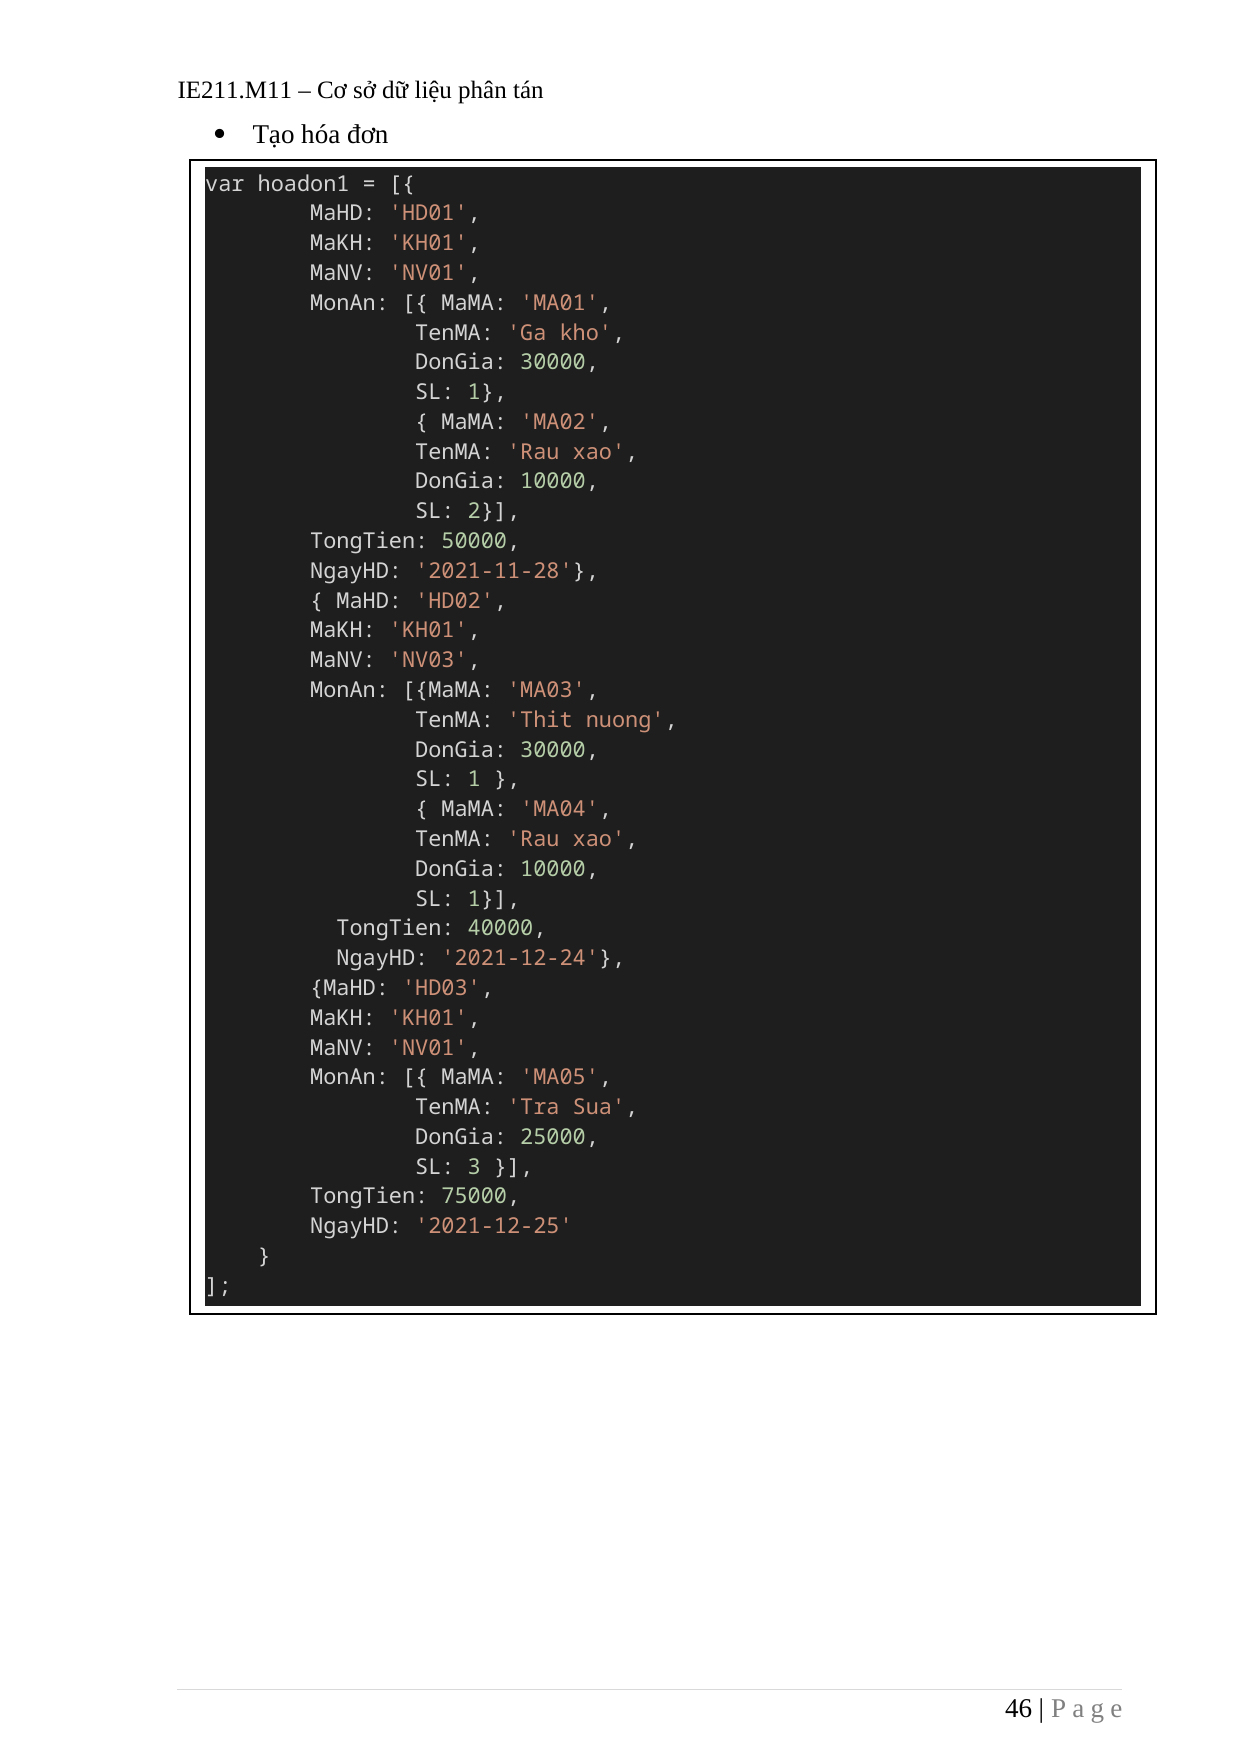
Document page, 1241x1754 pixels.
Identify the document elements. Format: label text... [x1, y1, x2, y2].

list Tạo hóa đơn [215, 118, 1122, 149]
